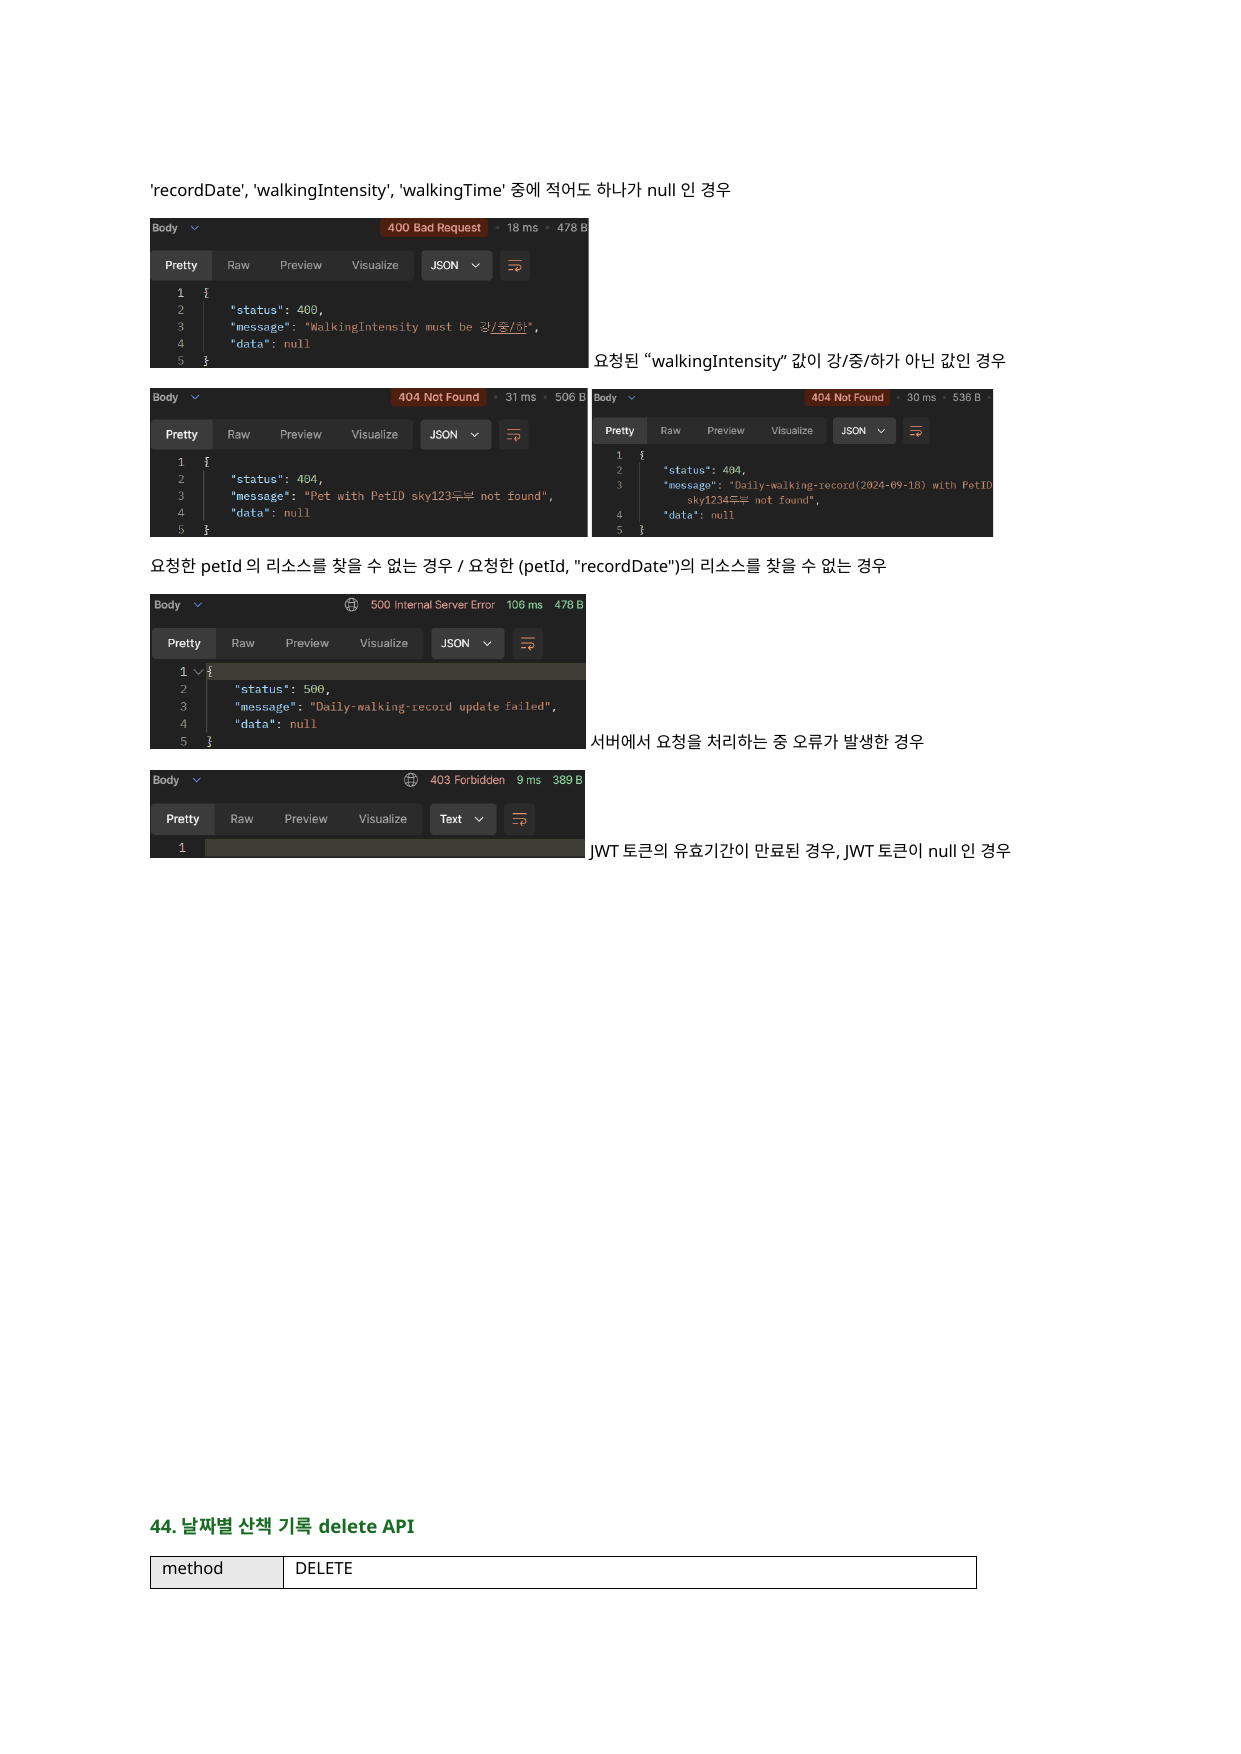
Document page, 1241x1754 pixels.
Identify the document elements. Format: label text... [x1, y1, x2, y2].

picture [150, 218, 589, 368]
picture [150, 594, 586, 749]
table_header method [151, 1557, 283, 1588]
picture [150, 770, 585, 858]
text 'recordDate', 'walkingIntensity', 'walkingTime' 중에 적어도 하나가 null 인 경우 [150, 177, 1090, 201]
picture [150, 388, 588, 537]
text 요청한 petId의 리소스를 찾을 수 없는 경우 / 요청한 (petId, "recordDate")의 리소스를 찾을 수 없는 경우 [150, 553, 1090, 577]
table_header DELETE [284, 1557, 976, 1588]
picture [591, 389, 994, 537]
text 44. 날짜별 산책 기록 delete API [150, 1512, 1090, 1539]
